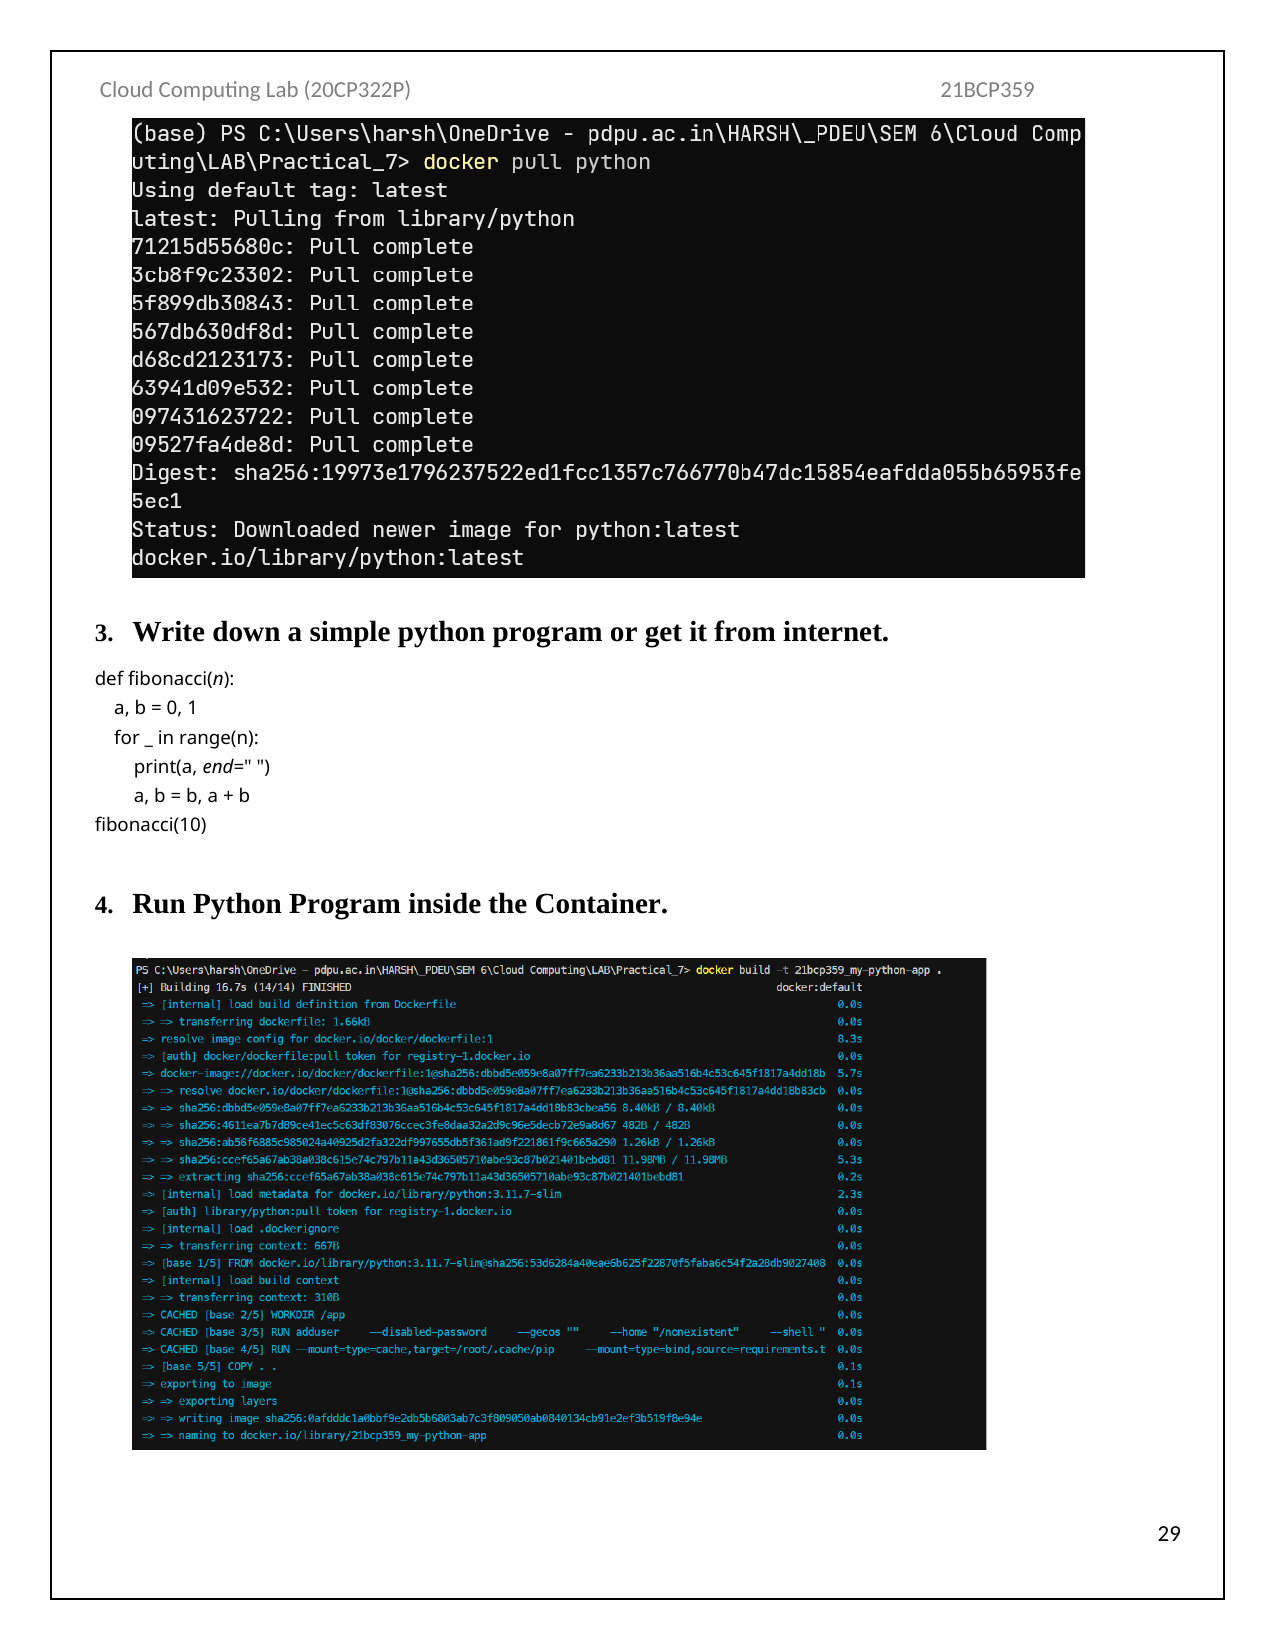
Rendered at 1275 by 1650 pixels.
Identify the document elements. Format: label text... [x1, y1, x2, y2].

list Write down a simple python program or get it from internet. [94, 614, 1181, 648]
picture [132, 958, 987, 1450]
picture [132, 118, 1086, 578]
text print(a, end=" ") [94, 753, 1181, 779]
text def fibonacci(n): [94, 665, 1181, 691]
text for _ in range(n): [94, 724, 1181, 749]
text a, b = 0, 1 [94, 695, 1181, 720]
text fibonacci(10) [94, 812, 1181, 837]
list Run Python Program inside the Container. [94, 887, 1181, 920]
text a, b = b, a + b [94, 782, 1181, 808]
